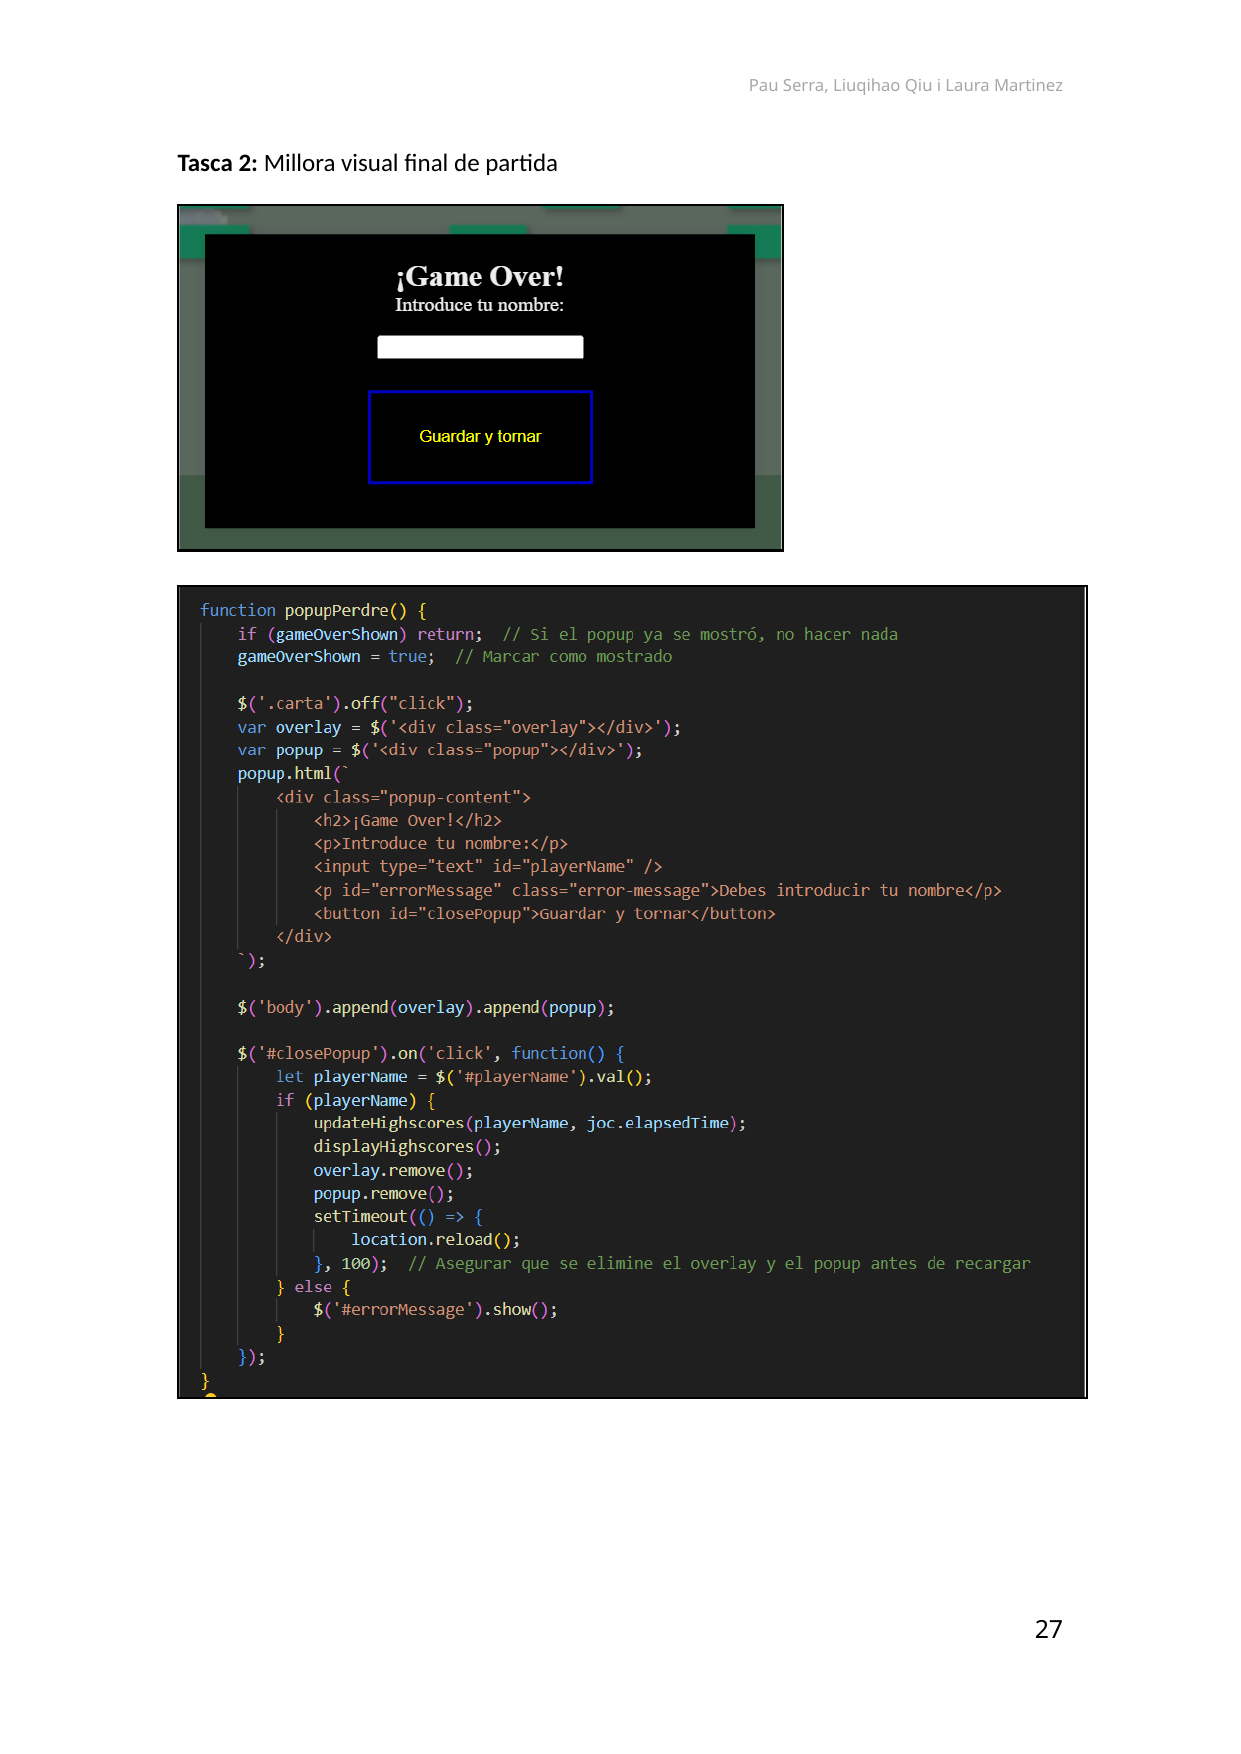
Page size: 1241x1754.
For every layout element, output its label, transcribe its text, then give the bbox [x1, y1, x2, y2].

picture [179, 587, 1085, 1397]
text Tasca 2: Millora visual final de partida [177, 148, 1063, 178]
picture [179, 206, 781, 549]
